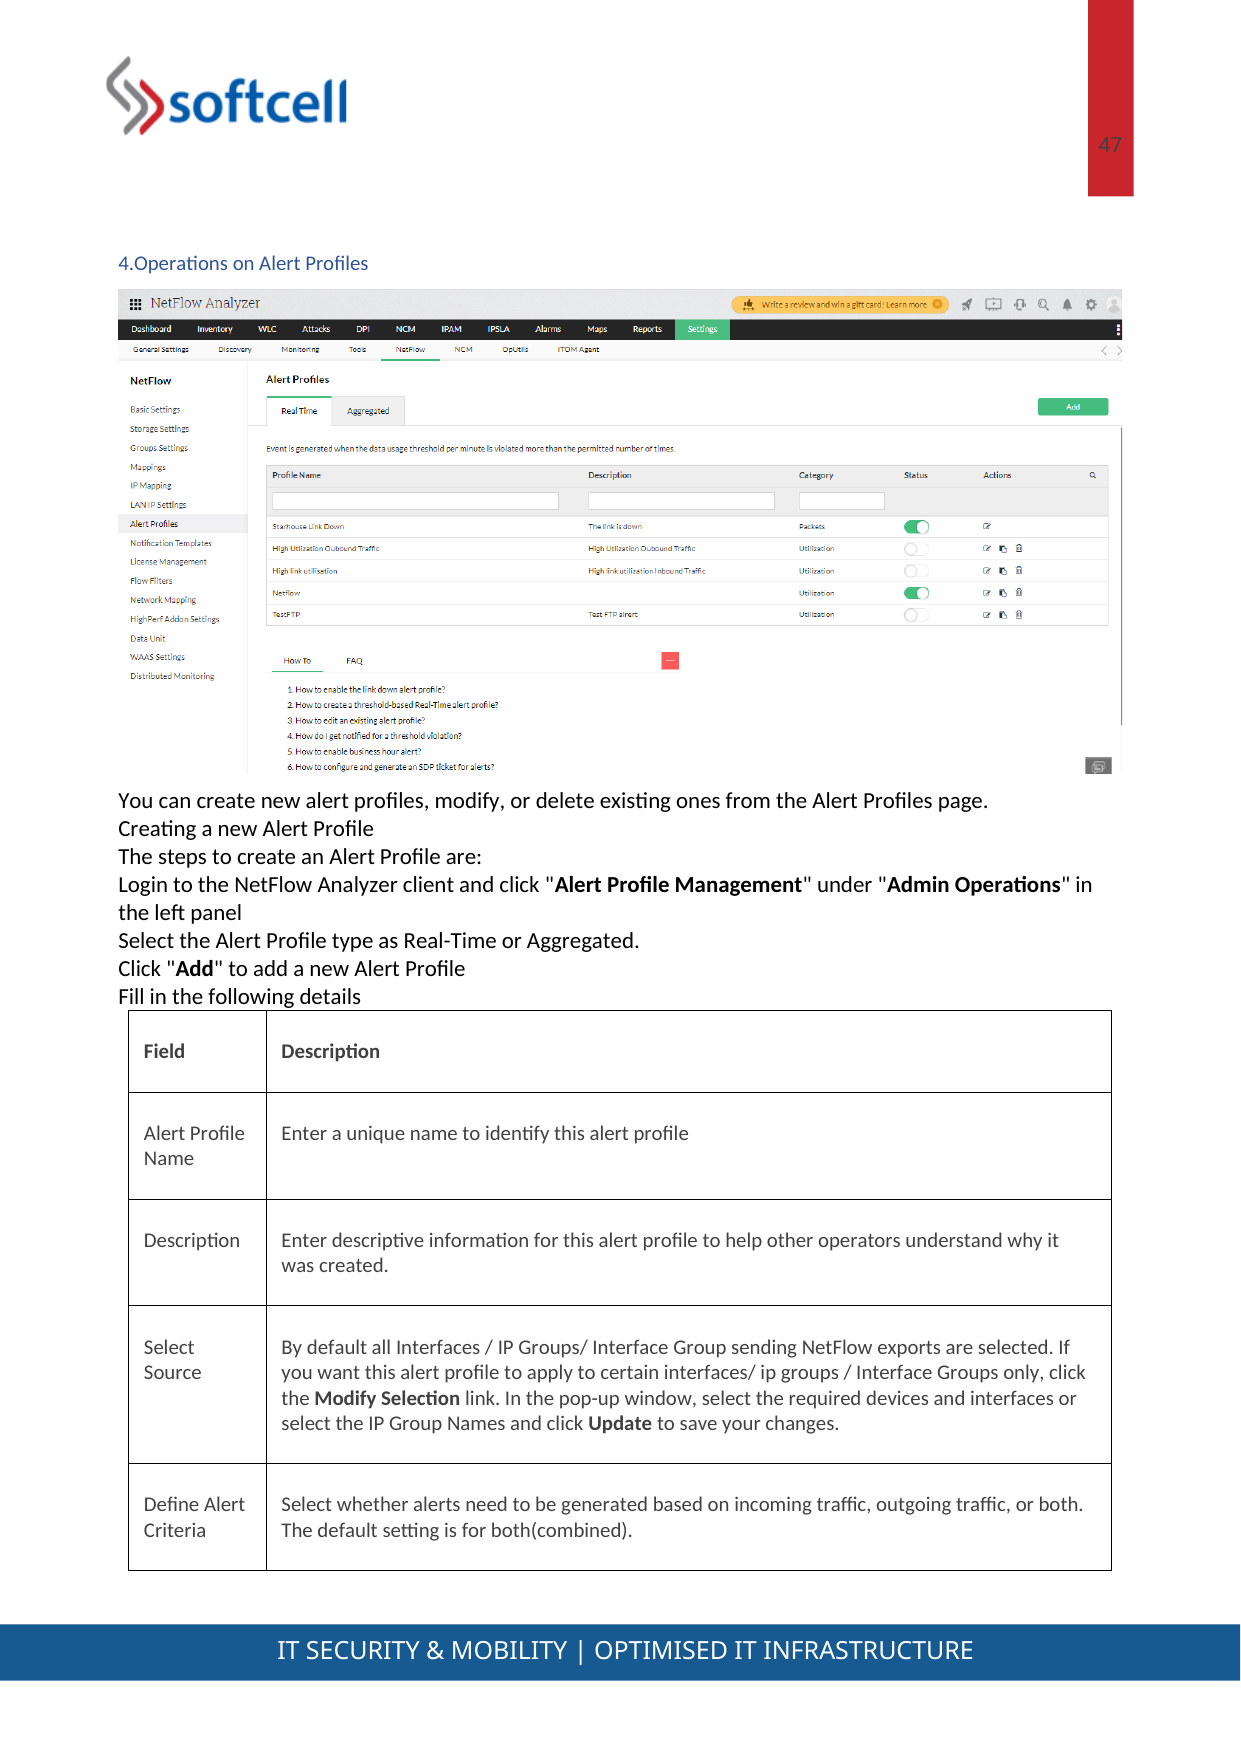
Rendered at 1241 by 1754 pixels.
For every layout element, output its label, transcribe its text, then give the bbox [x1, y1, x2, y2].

table_cell Enter descriptive information for this alert profile to help other operators understand why it was created. [267, 1200, 1111, 1305]
table_cell Define Alert Criteria [129, 1464, 266, 1570]
text Select the Alert Profile type as Real-Time or Aggregated. [118, 926, 1122, 954]
text You can create new alert profiles, modify, or delete existing ones from the Alert Profiles page. [118, 786, 1122, 814]
picture [101, 50, 352, 141]
table_cell Alert Profile Name [129, 1093, 266, 1198]
text Creating a new Alert Profile [118, 814, 1122, 842]
table_cell Description [129, 1200, 266, 1305]
text Login to the NetFlow Analyzer client and click "Alert Profile Management" under "Admin Operations" in the left panel [118, 870, 1122, 926]
table_cell Select whether alerts need to be generated based on incoming traffic, outgoing traffic, or both. The default setting is for both(combined). [267, 1464, 1111, 1570]
subtitle 4.Operations on Alert Profiles [118, 251, 1122, 276]
table_header Field [129, 1011, 266, 1092]
text Fill in the following details [118, 982, 1122, 1010]
text Click "Add" to add a new Alert Profile [118, 954, 1122, 982]
table_cell By default all Interfaces / IP Groups/ Interface Group sending NetFlow exports are selected. If you want this alert profile to apply to certain interfaces/ ip groups / Interface Groups only, click the Modify Selection link. In the pop-up window, select the required devices and interfaces or select the IP Group Names and click Update to save your changes. [267, 1306, 1111, 1463]
text The steps to create an Alert Profile are: [118, 842, 1122, 870]
table_cell Enter a unique name to identify this alert profile [267, 1093, 1111, 1198]
table_header Description [267, 1011, 1111, 1092]
table_cell Select Source [129, 1306, 266, 1463]
picture [118, 288, 1123, 774]
